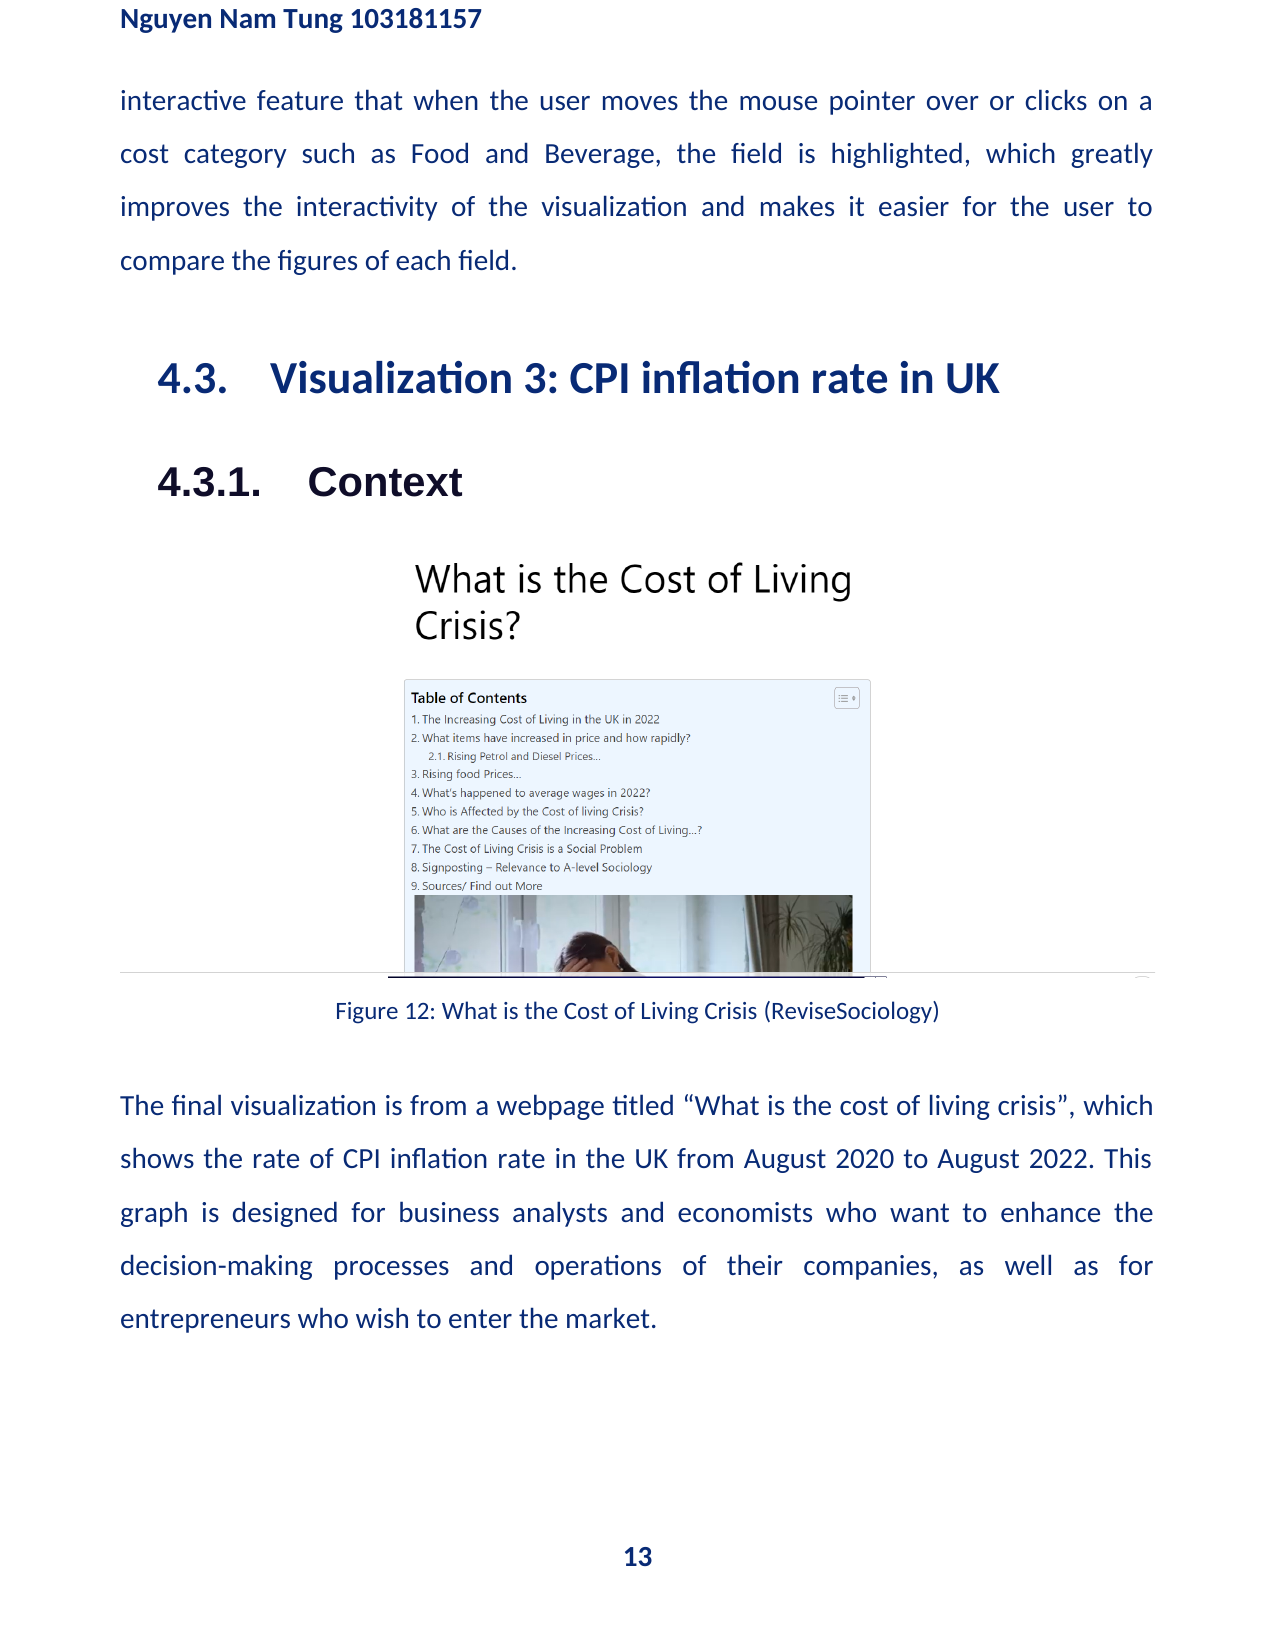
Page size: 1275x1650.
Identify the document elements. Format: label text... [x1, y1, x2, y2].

subtitle Visualization 3: CPI inflation rate in UK [157, 349, 1155, 405]
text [120, 82, 1155, 277]
text Figure 12: What is the Cost of Living Crisis (ReviseSociology) [120, 995, 1155, 1026]
picture [120, 529, 1155, 978]
subtitle Context [157, 458, 1155, 506]
text The final visualization is from a webpage titled “What is the cost of living crisis”, which shows the rate of CPI inflation rate in the UK from August 2020 to August 2022. This graph is designed for business analysts and economists who want to enhance the decision-making processes and operations of their companies, as well as for entrepreneurs who wish to enter the market. [120, 1087, 1155, 1336]
